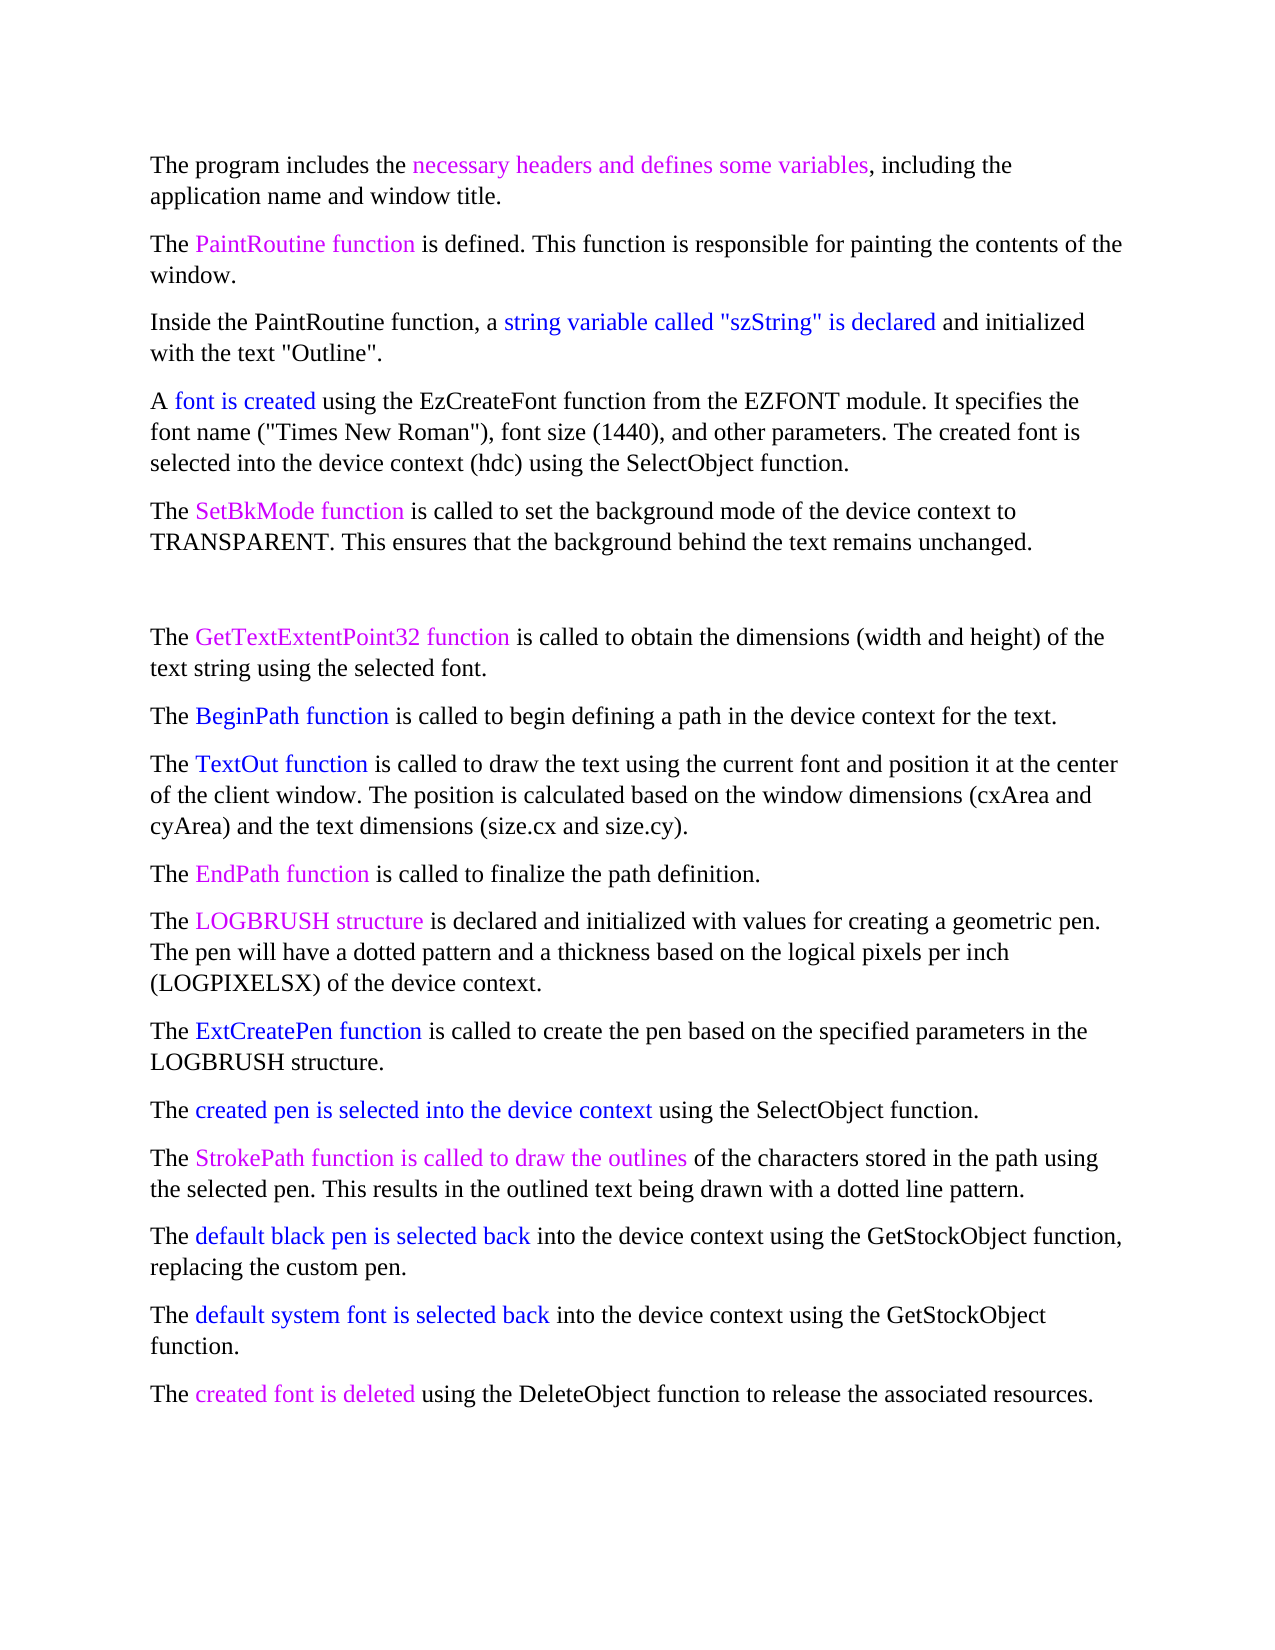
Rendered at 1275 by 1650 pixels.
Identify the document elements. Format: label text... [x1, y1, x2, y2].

text The default system font is selected back into the device context using the GetStockObject function. [150, 1300, 1125, 1360]
text The ExtCreatePen function is called to create the pen based on the specified parameters in the LOGBRUSH structure. [150, 1016, 1125, 1076]
text The program includes the necessary headers and defines some variables, including the application name and window title. [150, 150, 1125, 210]
text The PaintRoutine function is defined. This function is responsible for painting the contents of the window. [150, 229, 1125, 288]
text The SetBkMode function is called to set the background mode of the device context to TRANSPARENT. This ensures that the background behind the text remains unchanged. [150, 496, 1125, 556]
text Inside the PaintRoutine function, a string variable called "szString" is declared and initialized with the text "Outline". [150, 307, 1125, 367]
text The created font is deleted using the DeleteObject function to release the associated resources. [150, 1379, 1125, 1408]
text The default black pen is selected back into the device context using the GetStockObject function, replacing the custom pen. [150, 1221, 1125, 1281]
text The GetTextExtentPoint32 function is called to obtain the dimensions (width and height) of the text string using the selected font. [150, 622, 1125, 682]
text The TextOut function is called to draw the text using the current font and position it at the center of the client window. The position is calculated based on the window dimensions (cxArea and cyArea) and the text dimensions (size.cx and size.cy). [150, 749, 1125, 840]
text The created pen is selected into the device context using the SelectObject function. [150, 1095, 1125, 1124]
text A font is created using the EzCreateFont function from the EZFONT module. It specifies the font name ("Times New Roman"), font size (1440), and other parameters. The created font is selected into the device context (hdc) using the SelectObject function. [150, 386, 1125, 477]
text The LOGBRUSH structure is declared and initialized with values for creating a geometric pen. The pen will have a dotted pattern and a thickness based on the logical pixels per inch (LOGPIXELSX) of the device context. [150, 906, 1125, 997]
text The StrokePath function is called to draw the outlines of the characters stored in the path using the selected pen. This results in the outlined text being drawn with a dotted line pattern. [150, 1143, 1125, 1202]
text The EndPath function is called to finalize the path definition. [150, 859, 1125, 887]
text The BeginPath function is called to begin defining a path in the device context for the text. [150, 701, 1125, 730]
